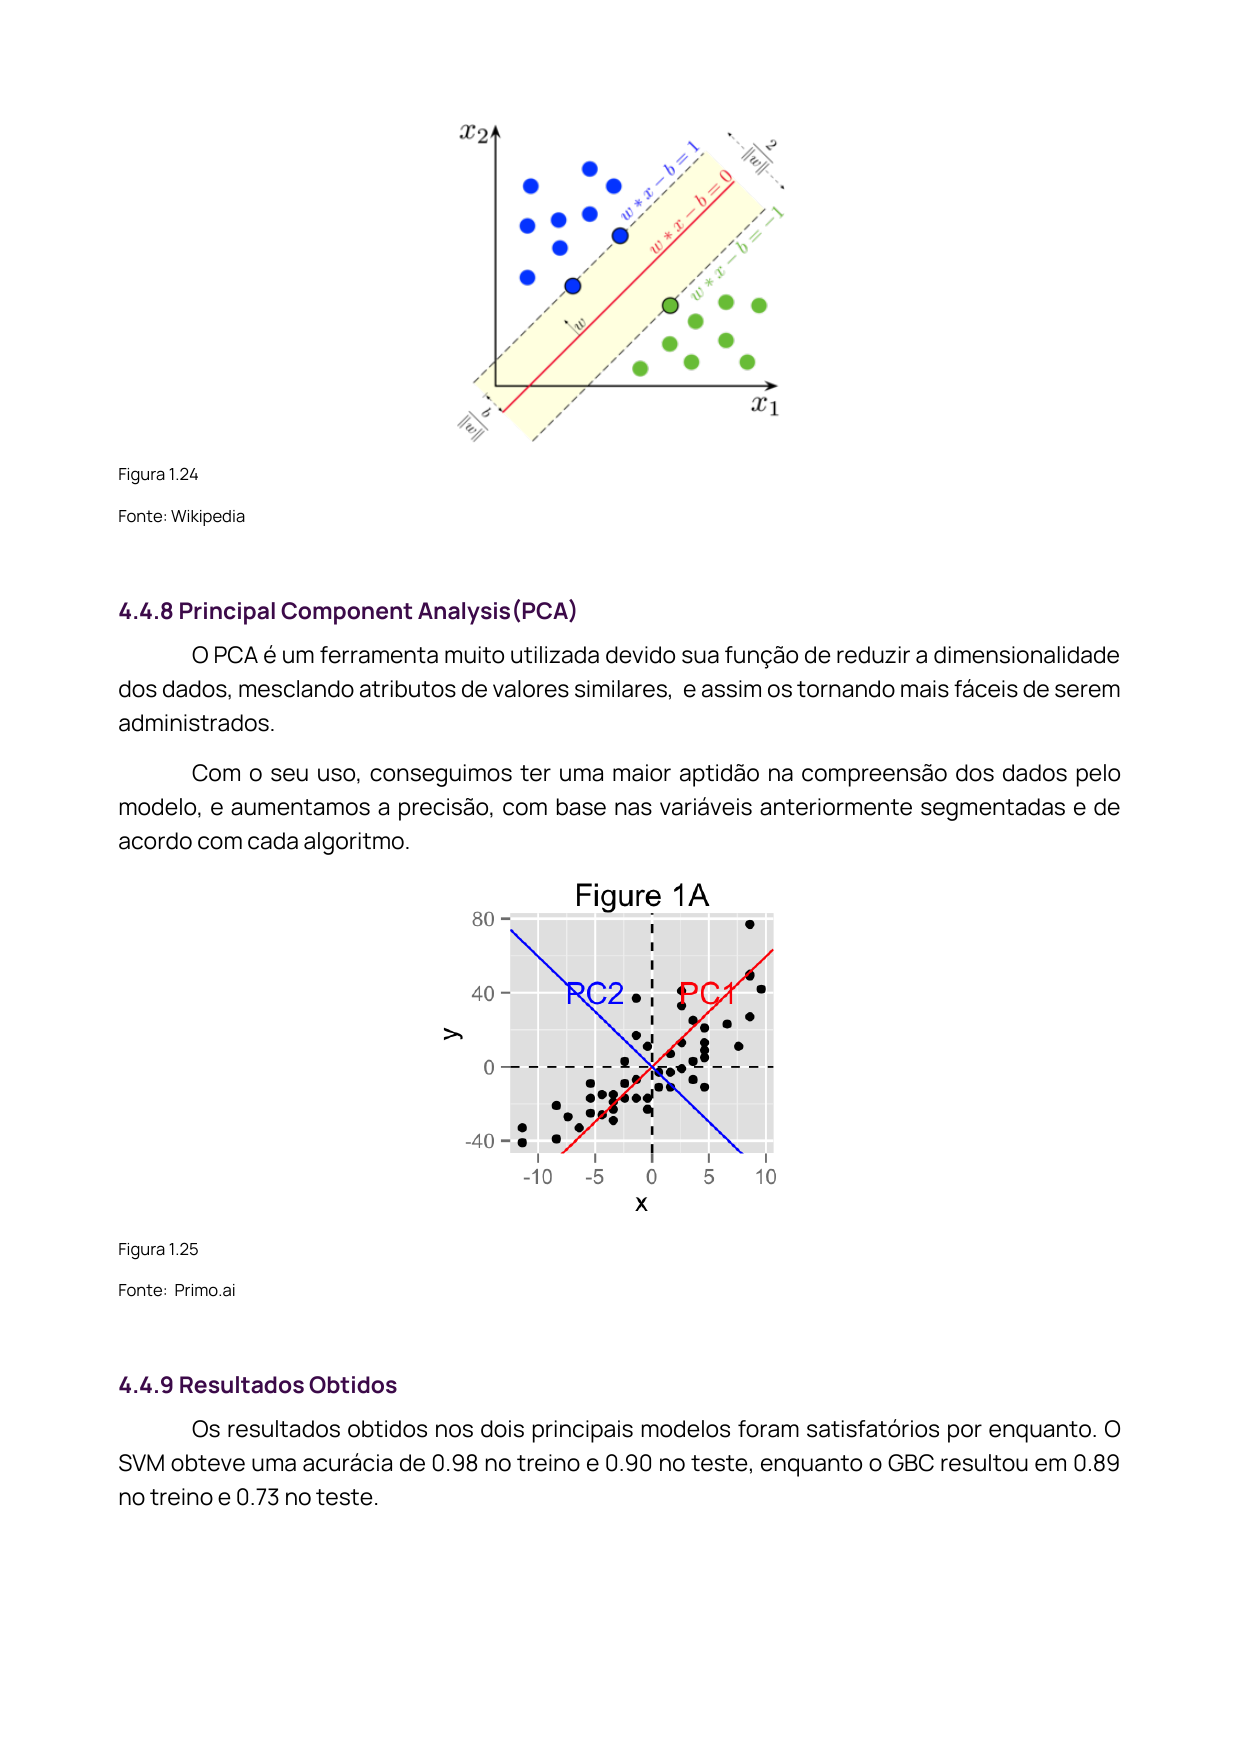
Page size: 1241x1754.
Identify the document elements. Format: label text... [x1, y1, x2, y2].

subtitle 4.4.8 Principal Component Analysis(PCA) [118, 595, 1122, 626]
text Fonte: Primo.ai [118, 1279, 1122, 1301]
text Figura 1.25 [118, 1237, 1122, 1260]
text O PCA é um ferramenta muito utilizada devido sua função de reduzir a dimensionalidade dos dados, mesclando atributos de valores similares, e assim os tornando mais fáceis de serem administrados. [118, 639, 1122, 738]
subtitle 4.4.9 Resultados Obtidos [118, 1369, 1122, 1401]
text Fonte: Wikipedia [118, 504, 1122, 527]
picture [455, 123, 785, 444]
text Figura 1.24 [118, 463, 1122, 486]
picture [437, 875, 804, 1219]
text Os resultados obtidos nos dois principais modelos foram satisfatórios por enquanto. O SVM obteve uma acurácia de 0.98 no treino e 0.90 no teste, enquanto o GBC resultou em 0.89 no treino e 0.73 no teste. [118, 1413, 1122, 1512]
text Com o seu uso, conseguimos ter uma maior aptidão na compreensão dos dados pelo modelo, e aumentamos a precisão, com base nas variáveis anteriormente segmentadas e de acordo com cada algoritmo. [118, 757, 1122, 856]
